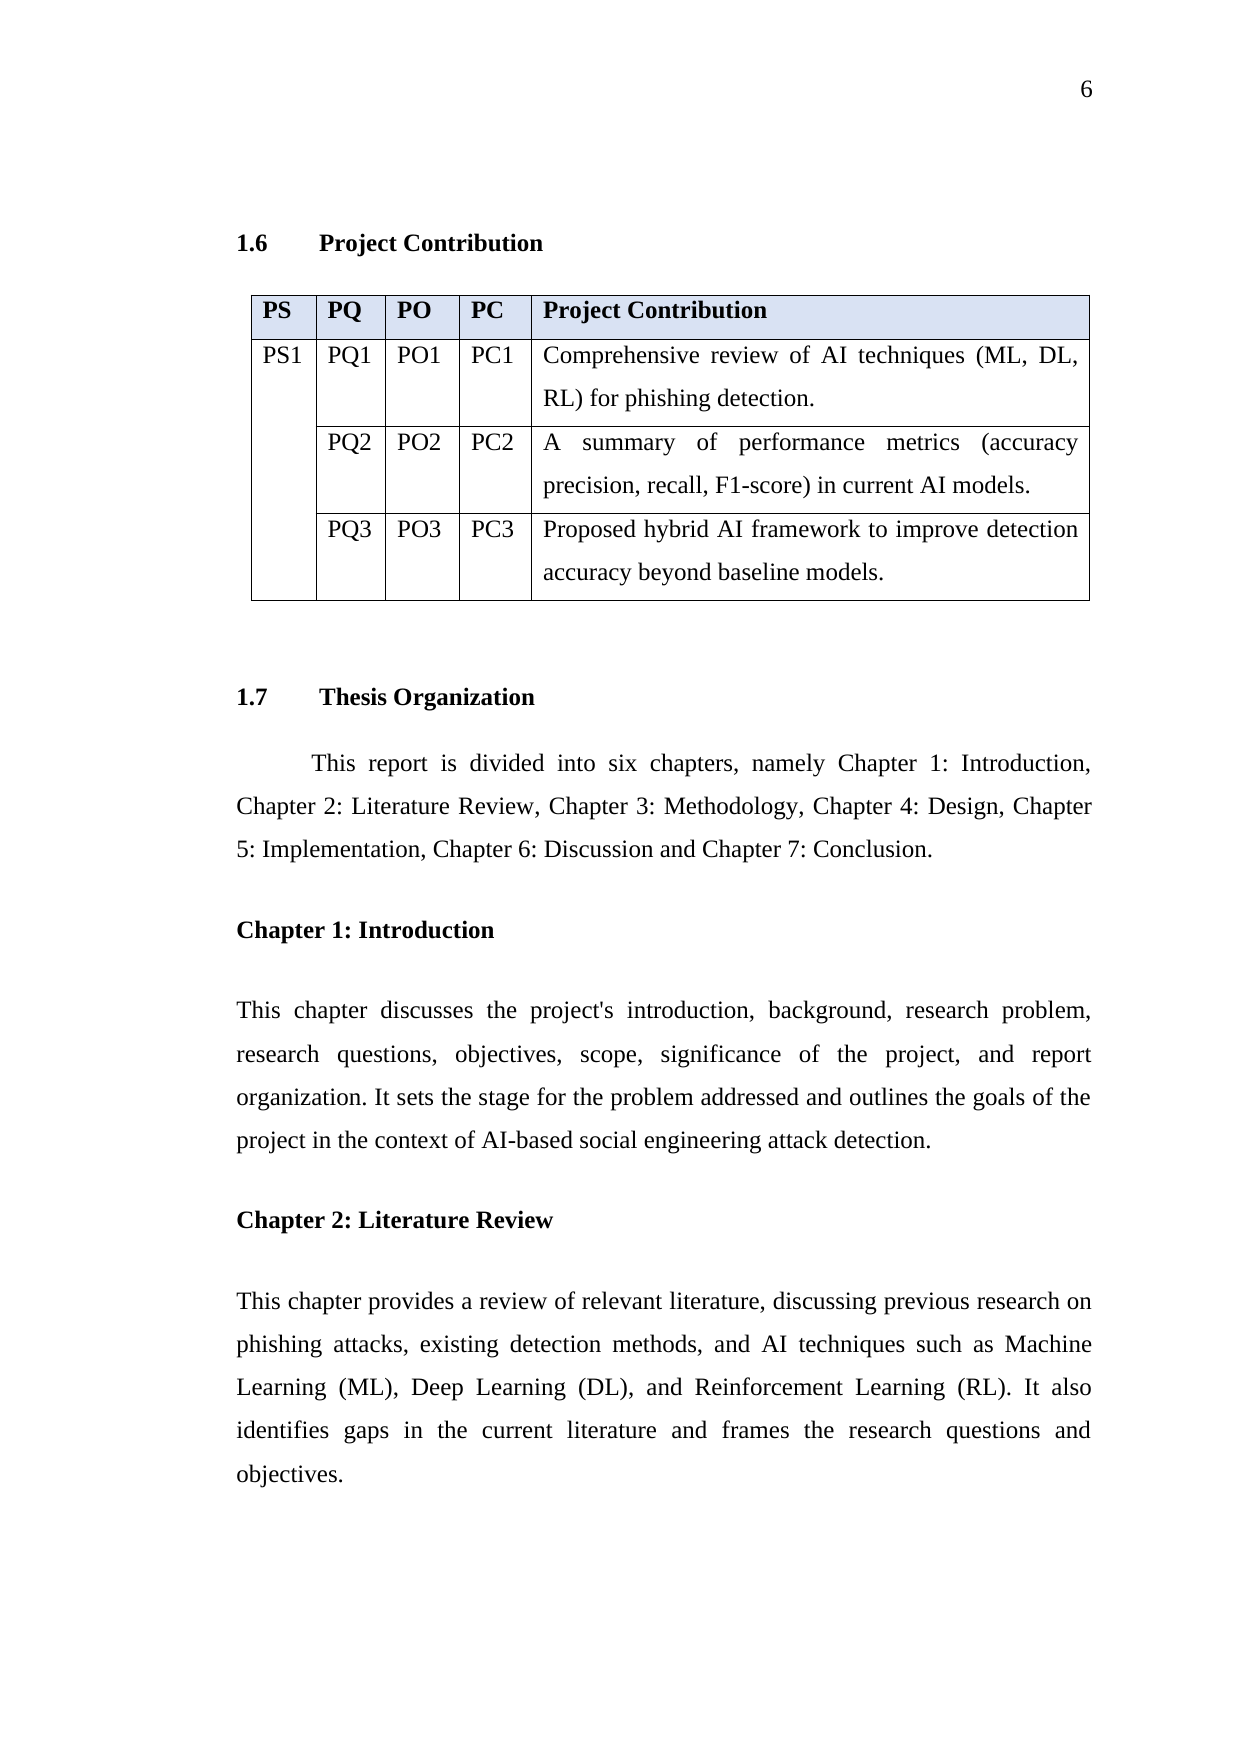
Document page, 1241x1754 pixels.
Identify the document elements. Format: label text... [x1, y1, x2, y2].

table_header Project Contribution [532, 296, 1089, 339]
table_cell PC3 [460, 514, 531, 600]
text Chapter 1: Introduction [236, 915, 1092, 944]
text Chapter 2: Literature Review [236, 1206, 1092, 1234]
table_cell A summary of performance metrics (accuracy precision, recall, F1-score) in current AI models. [532, 427, 1089, 513]
subtitle Project Contribution [236, 228, 1092, 257]
table_cell PS1 [252, 340, 316, 600]
table_cell PC1 [460, 340, 531, 426]
text This report is divided into six chapters, namely Chapter 1: Introduction, Chapter 2: Literature Review, Chapter 3: Methodology, Chapter 4: Design, Chapter 5: Implementation, Chapter 6: Discussion and Chapter 7: Conclusion. [236, 748, 1092, 863]
table_cell PO3 [386, 514, 459, 600]
text This chapter provides a review of relevant literature, discussing previous research on phishing attacks, existing detection methods, and AI techniques such as Machine Learning (ML), Deep Learning (DL), and Reinforcement Learning (RL). It also identifies gaps in the current literature and frames the research questions and objectives. [236, 1286, 1092, 1487]
table_header PC [460, 296, 531, 339]
subtitle Thesis Organization [236, 682, 1092, 711]
table_header PO [386, 296, 459, 339]
table_header PS [252, 296, 316, 339]
text This chapter discusses the project's introduction, background, research problem, research questions, objectives, scope, significance of the project, and report organization. It sets the stage for the problem addressed and outlines the goals of the project in the context of AI-based social engineering attack detection. [236, 996, 1092, 1154]
table_header PQ [317, 296, 385, 339]
table_cell PQ1 [317, 340, 385, 426]
table_cell Comprehensive review of AI techniques (ML, DL, RL) for phishing detection. [532, 340, 1089, 426]
table_cell Proposed hybrid AI framework to improve detection accuracy beyond baseline models. [532, 514, 1089, 600]
table_cell PC2 [460, 427, 531, 513]
table_cell PO1 [386, 340, 459, 426]
table_cell PO2 [386, 427, 459, 513]
table_cell PQ2 [317, 427, 385, 513]
table_cell PQ3 [317, 514, 385, 600]
